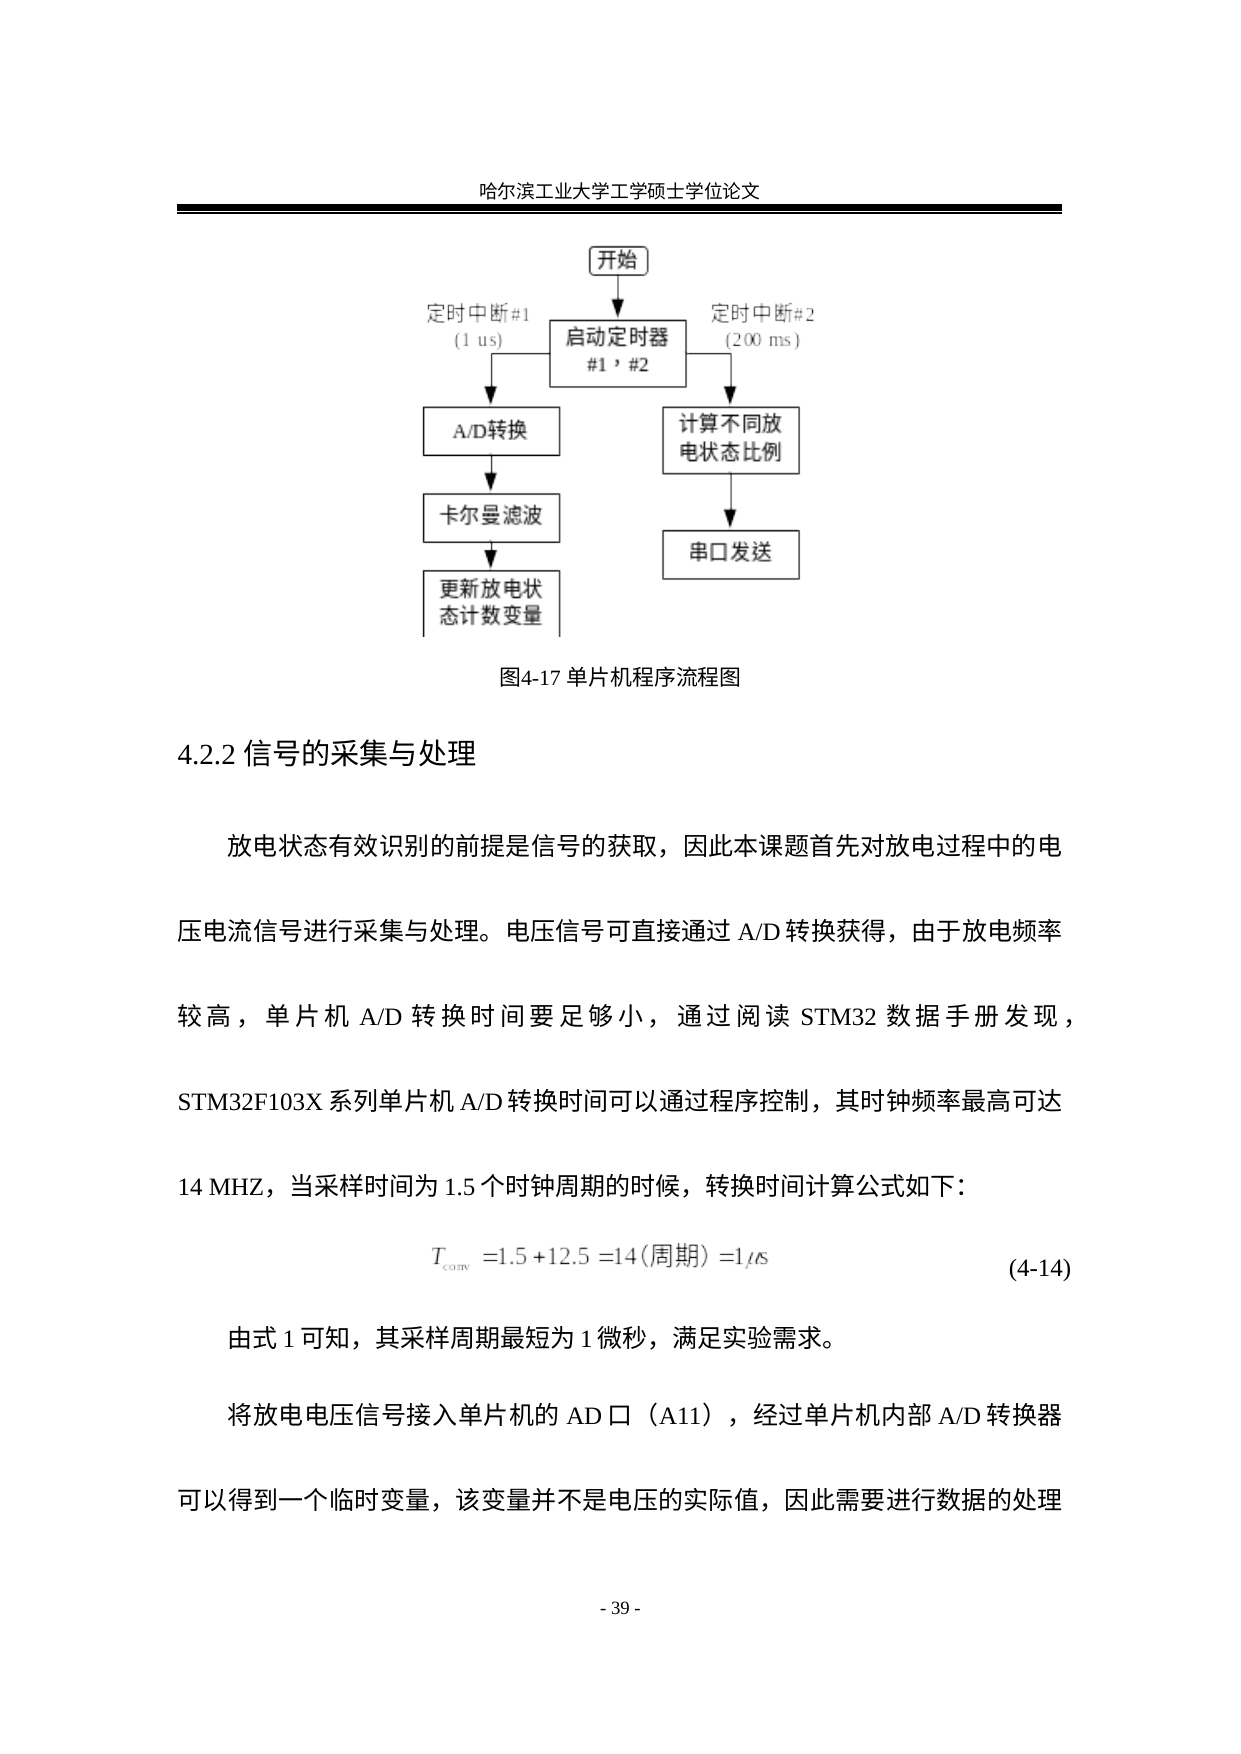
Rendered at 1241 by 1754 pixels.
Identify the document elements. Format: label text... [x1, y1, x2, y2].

text 由式1可知，其采样周期最短为1微秒，满足实验需求。 [177, 1302, 1063, 1370]
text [177, 1379, 1063, 1532]
subtitle 信号的采集与处理 [177, 717, 1063, 785]
text 放电状态有效识别的前提是信号的获取，因此本课题首先对放电过程中的电压电流信号进行采集与处理。电压信号可直接通过A/D转换获得，由于放电频率较高，单片机A/D转换时间要足够小，通过阅读STM32数据手册发现，STM32F103X系列单片机A/D转换时间可以通过程序控制，其时钟频率最高可达14 MHZ，当采样时间为1.5个时钟周期的时候，转换时间计算公式如下： [177, 811, 1063, 1218]
